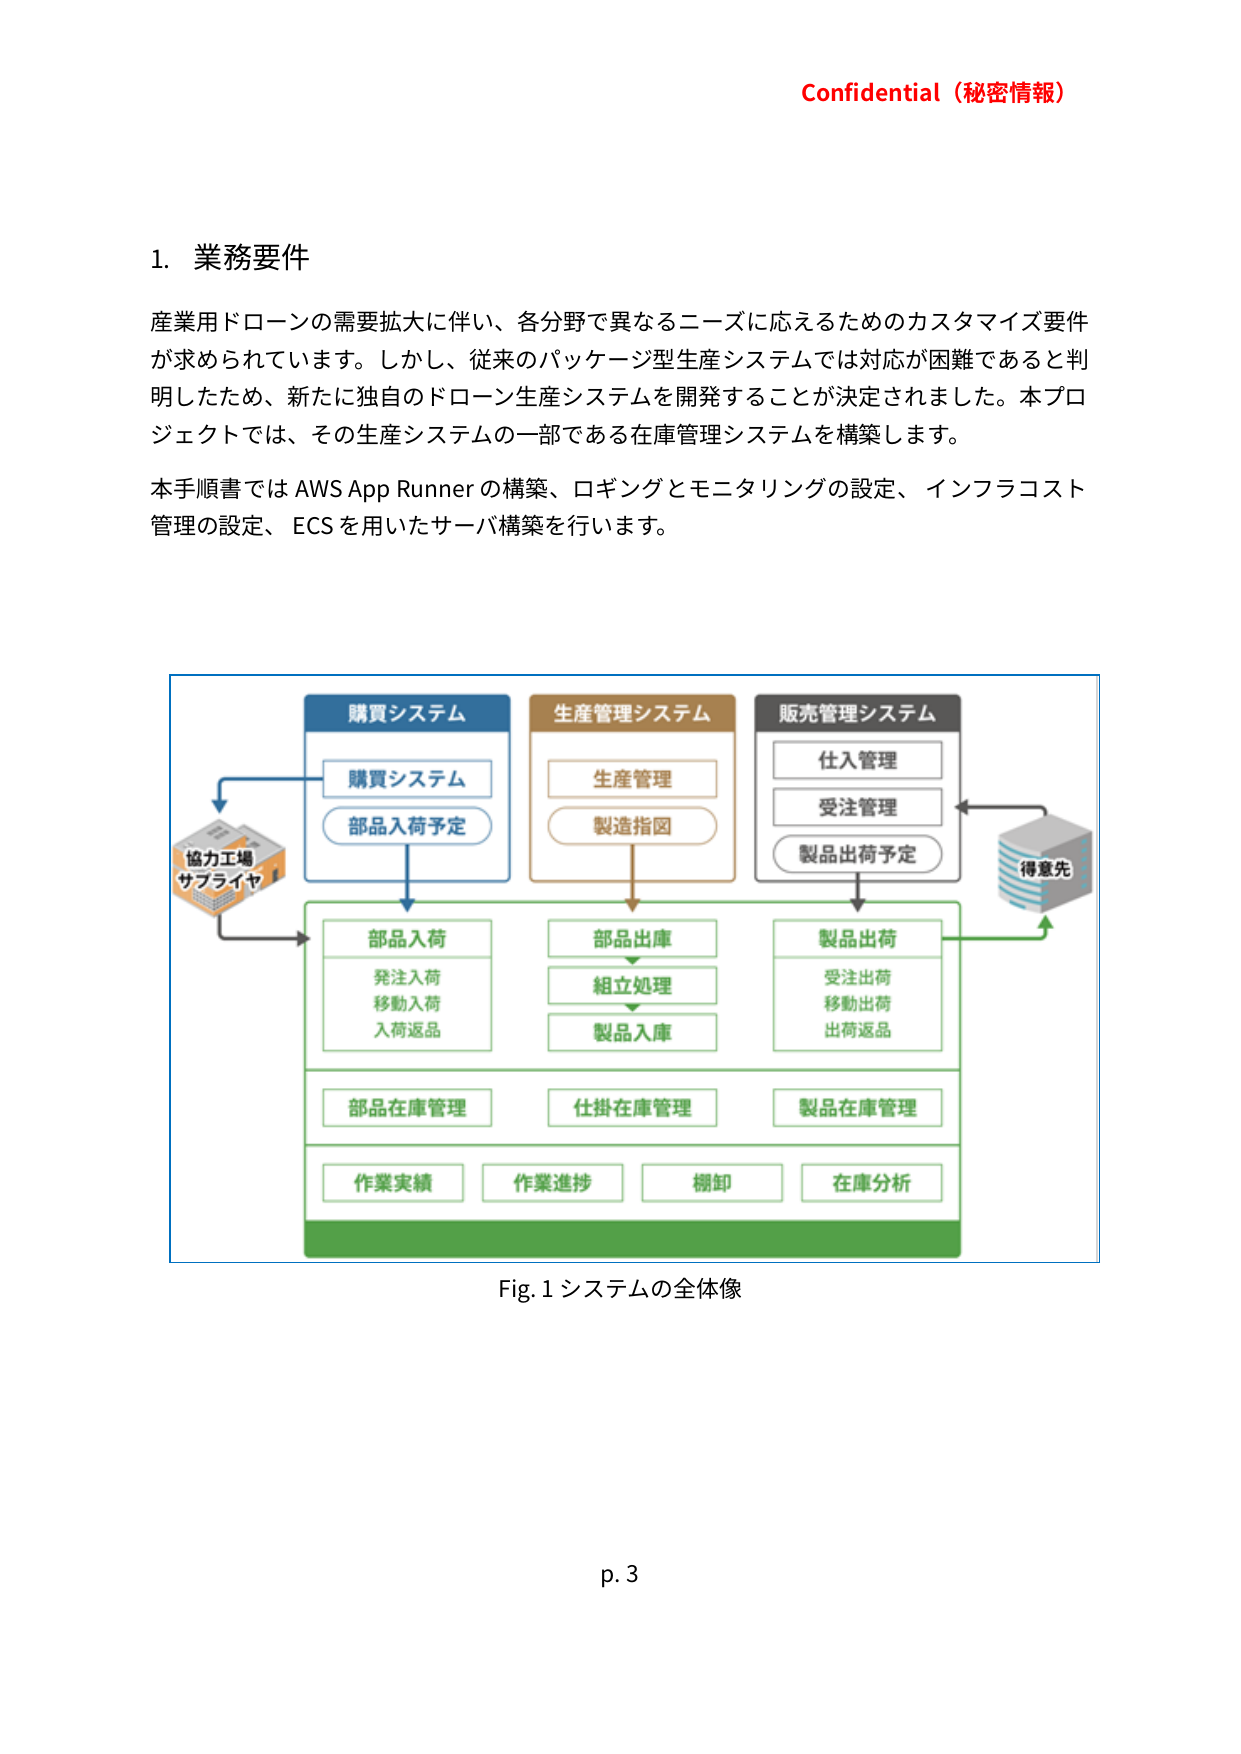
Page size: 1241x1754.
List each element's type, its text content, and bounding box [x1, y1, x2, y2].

subtitle 業務要件 [150, 219, 1090, 294]
text 産業用ドローンの需要拡大に伴い、各分野で異なるニーズに応えるためのカスタマイズ要件が求められています。しかし、従来のパッケージ型生産システムでは対応が困難であると判明したため、新たに独自のドローン生産システムを開発することが決定されました。本プロジェクトでは、その生産システムの一部である在庫管理システムを構築します。 [150, 302, 1090, 452]
text 本手順書では AWS App Runnerの構築、ロギングとモニタリングの設定、 インフラコスト管理の設定、 ECSを用いたサーバ構築を行います。 [150, 469, 1090, 544]
text Fig. 1 システムの全体像 [150, 669, 1090, 1306]
